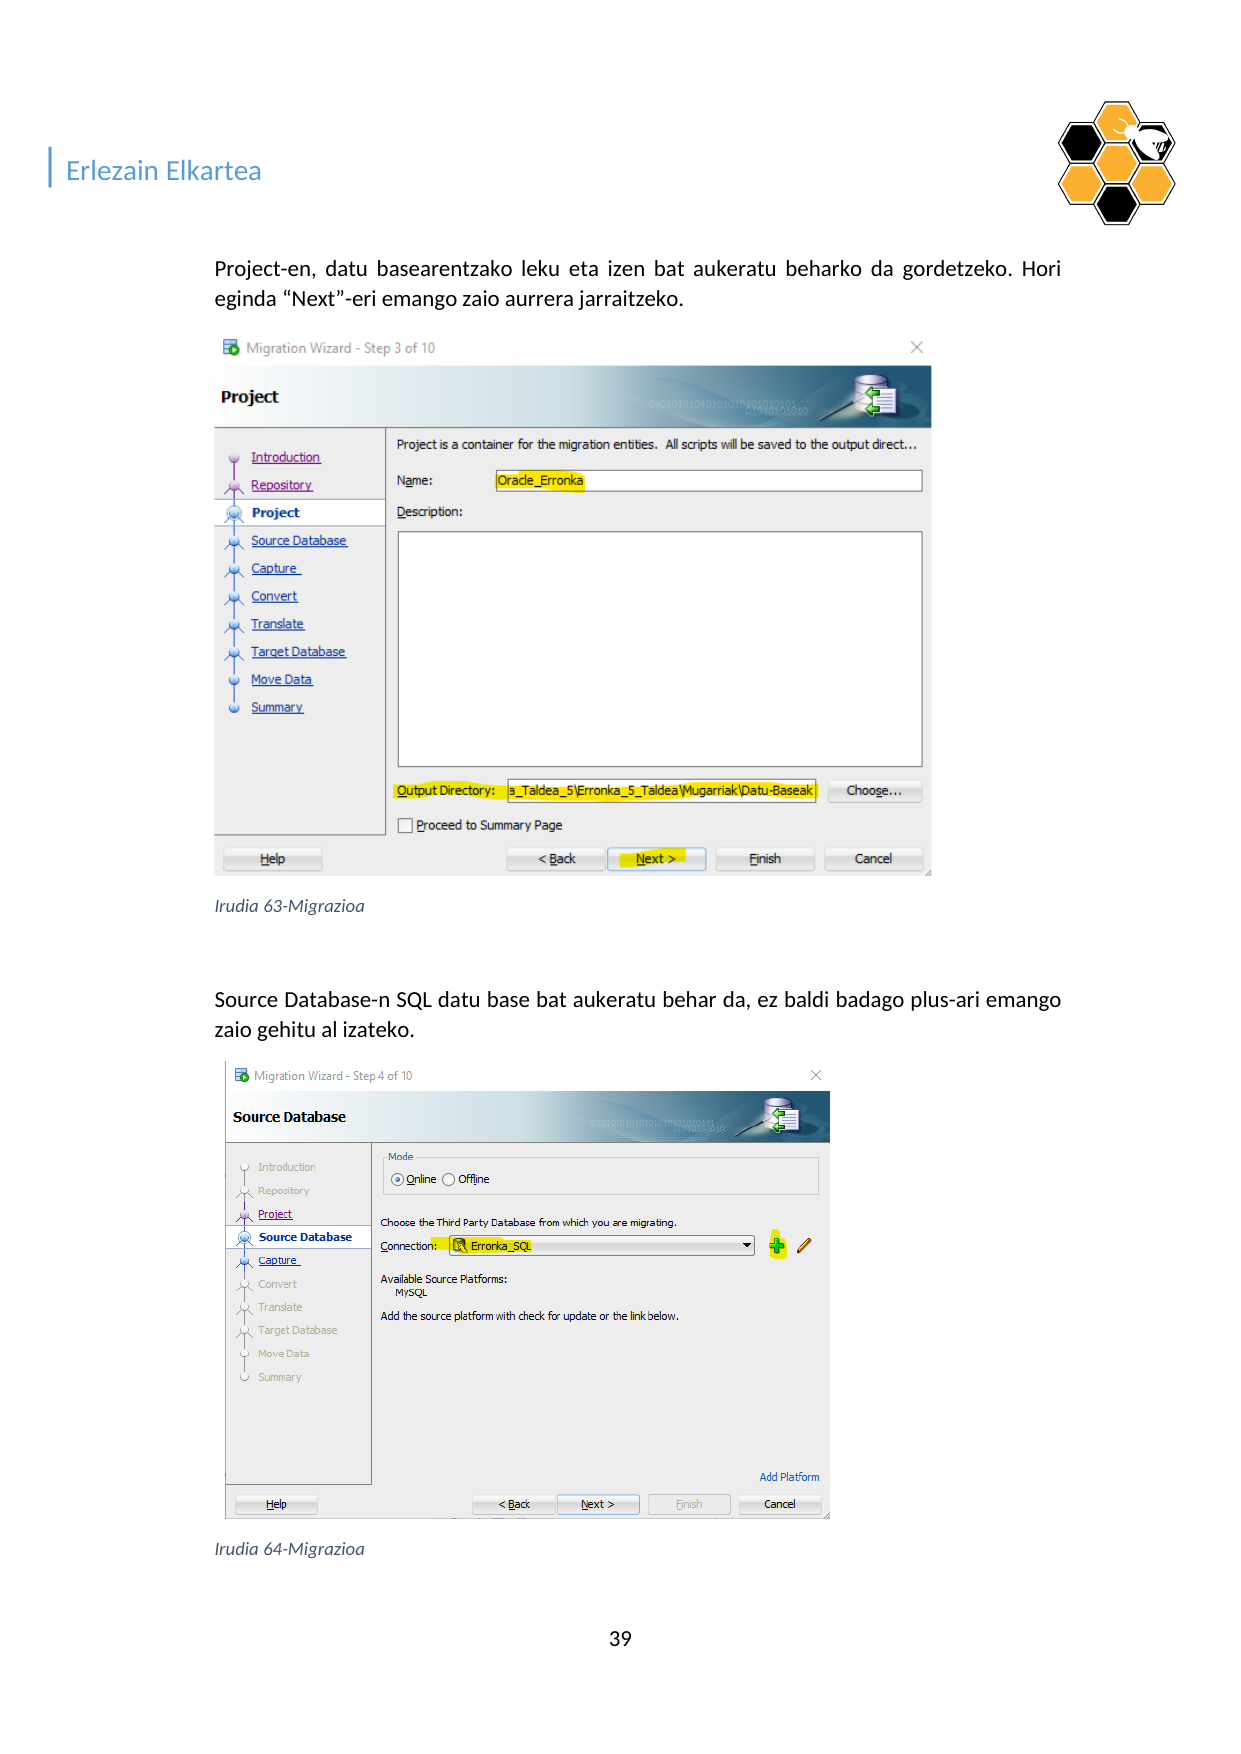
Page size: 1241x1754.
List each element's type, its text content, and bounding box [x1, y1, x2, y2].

text Irudia 63-Migrazioa [214, 894, 1063, 917]
text Source Database-n SQL datu base bat aukeratu behar da, ez baldi badago plus-ari emango zaio gehitu al izateko. [214, 985, 1063, 1043]
picture [224, 1061, 830, 1519]
picture [1045, 101, 1200, 227]
picture [214, 331, 932, 876]
text Irudia 64-Migrazioa [214, 1537, 1063, 1560]
text Project-en, datu basearentzako leku eta izen bat aukeratu beharko da gordetzeko. Hori eginda “Next”-eri emango zaio aurrera jarraitzeko. [214, 254, 1063, 313]
